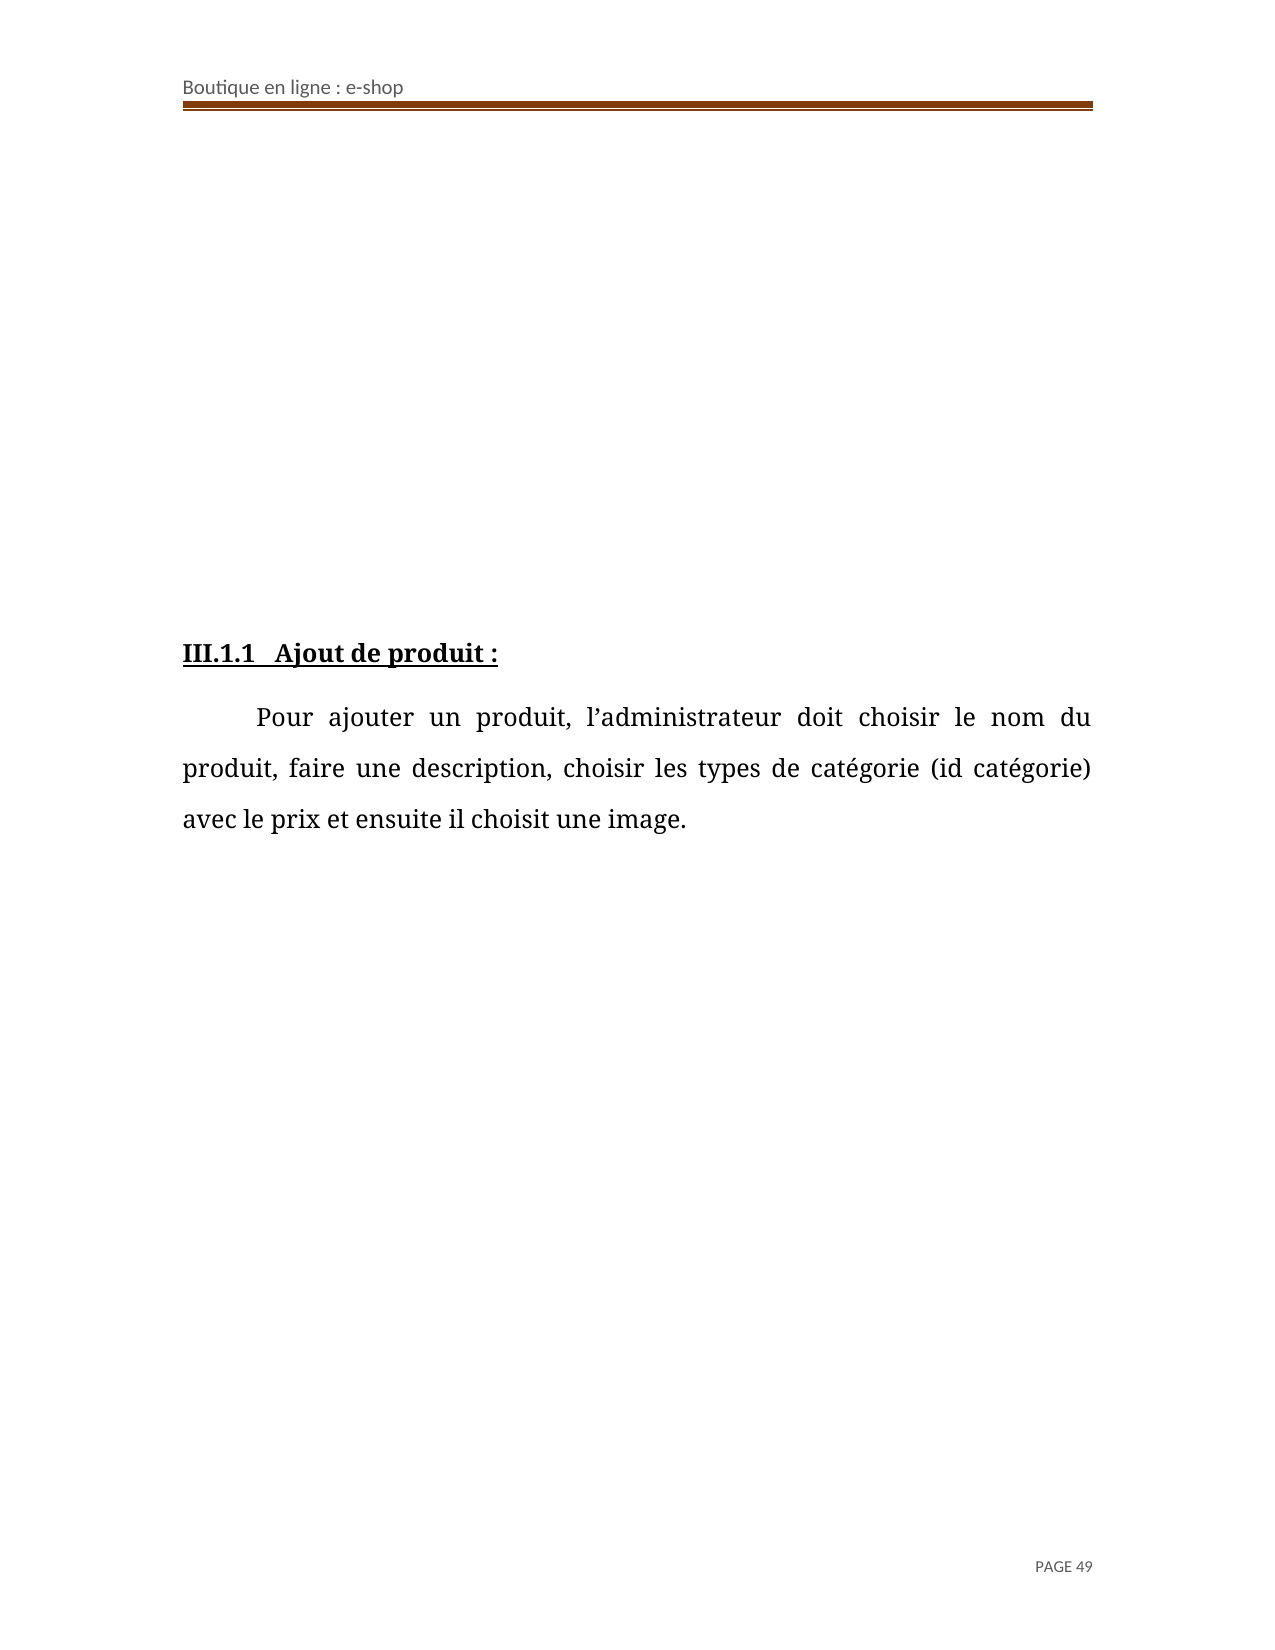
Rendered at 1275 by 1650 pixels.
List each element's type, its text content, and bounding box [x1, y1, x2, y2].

text III.1.1 Ajout de produit : [182, 636, 1093, 670]
text Pour ajouter un produit, l’administrateur doit choisir le nom du produit, faire une description, choisir les types de catégorie (id catégorie) avec le prix et ensuite il choisit une image. [182, 699, 1093, 836]
